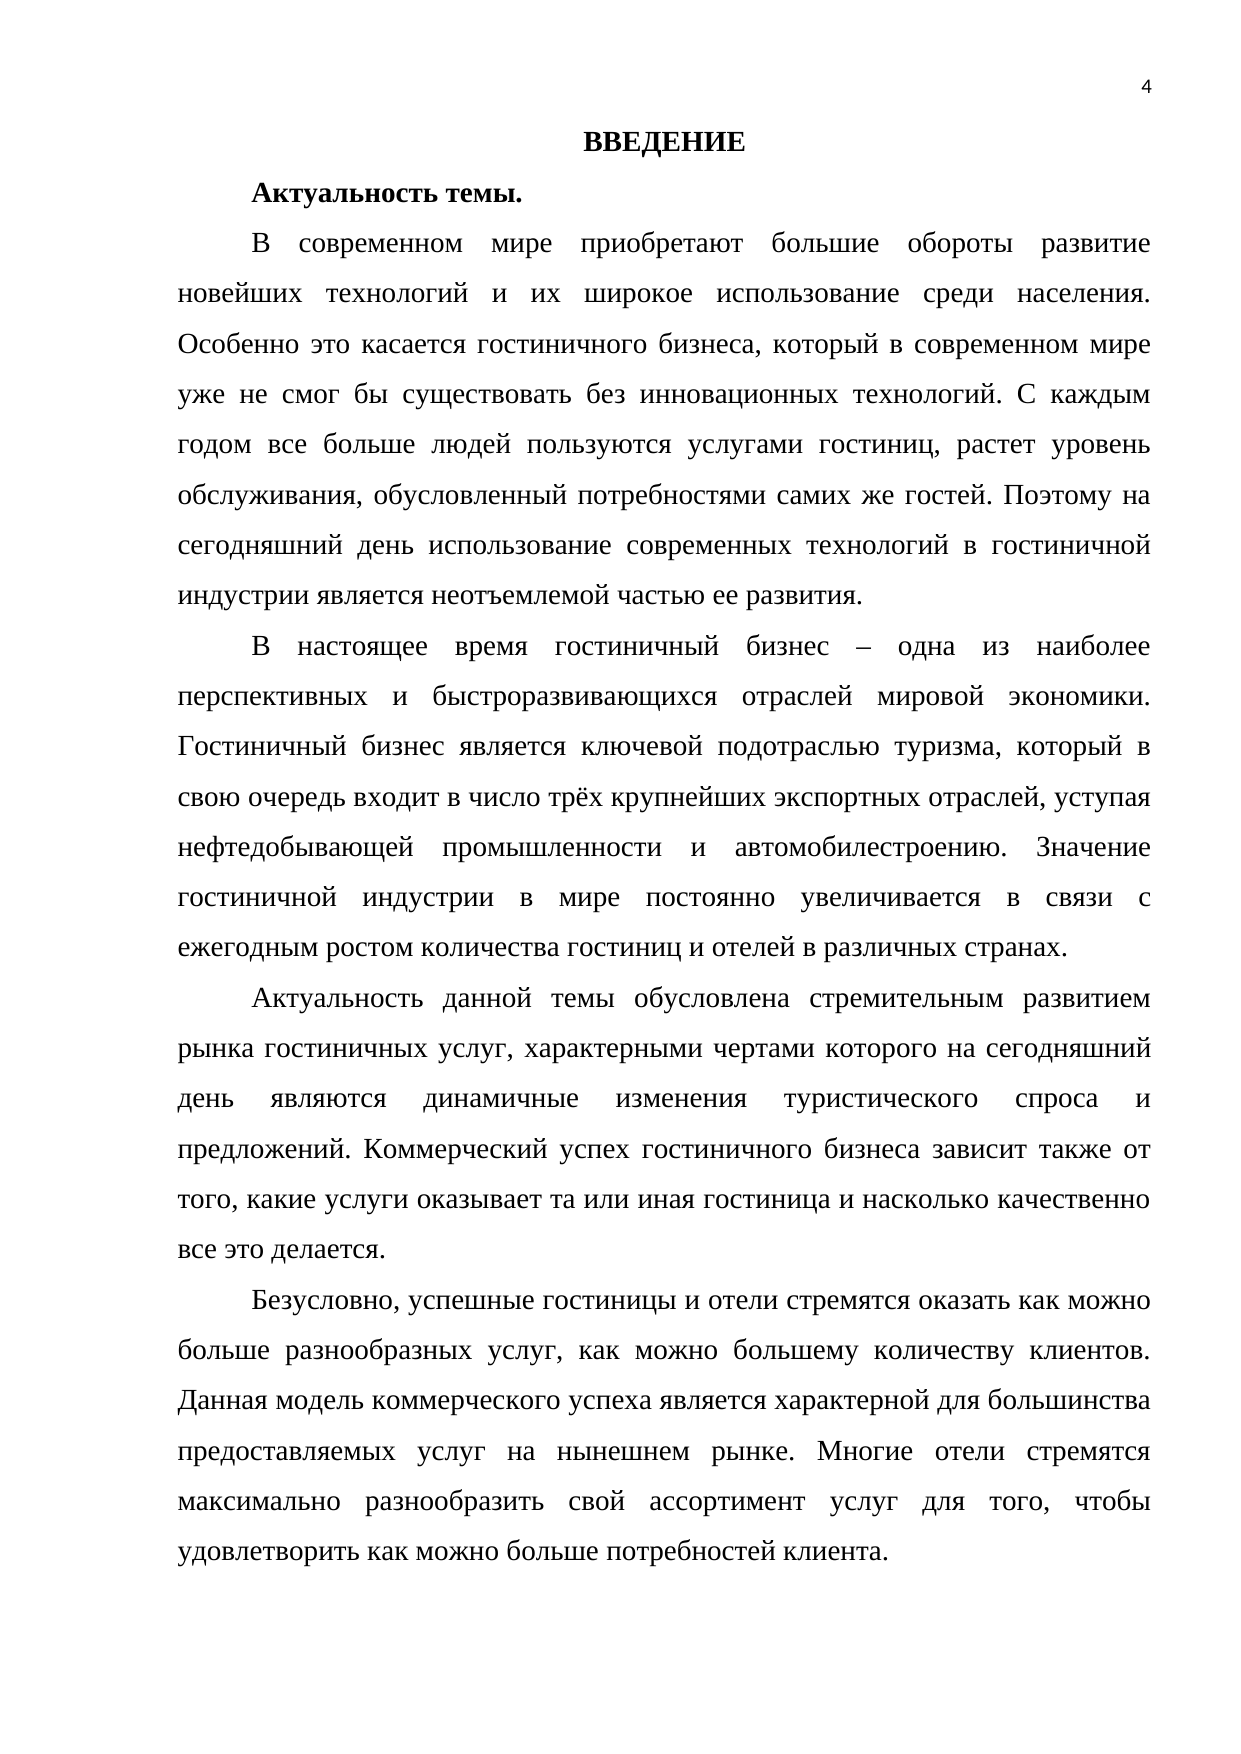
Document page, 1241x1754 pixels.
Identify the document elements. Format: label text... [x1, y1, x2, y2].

text В настоящее время гостиничный бизнес – одна из наиболее перспективных и быстроразвивающихся отраслей мировой экономики. Гостиничный бизнес является ключевой подотраслью туризма, который в свою очередь входит в число трёх крупнейших экспортных отраслей, уступая нефтедобывающей промышленности и автомобилестроению. Значение гостиничной индустрии в мире постоянно увеличивается в связи с ежегодным ростом количества гостиниц и отелей в различных странах. [177, 628, 1152, 963]
subtitle ВВЕДЕНИЕ [177, 124, 1152, 158]
text Безусловно, успешные гостиницы и отели стремятся оказать как можно больше разнообразных услуг, как можно большему количеству клиентов. Данная модель коммерческого успеха является характерной для большинства предоставляемых услуг на нынешнем рынке. Многие отели стремятся максимально разнообразить свой ассортимент услуг для того, чтобы удовлетворить как можно больше потребностей клиента. [177, 1282, 1152, 1567]
text Актуальность данной темы обусловлена стремительным развитием рынка гостиничных услуг, характерными чертами которого на сегодняшний день являются динамичные изменения туристического спроса и предложений. Коммерческий успех гостиничного бизнеса зависит также от того, какие услуги оказывает та или иная гостиница и насколько качественно все это делается. [177, 980, 1152, 1265]
text В современном мире приобретают большие обороты развитие новейших технологий и их широкое использование среди населения. Особенно это касается гостиничного бизнеса, который в современном мире уже не смог бы существовать без инновационных технологий. С каждым годом все больше людей пользуются услугами гостиниц, растет уровень обслуживания, обусловленный потребностями самих же гостей. Поэтому на сегодняшний день использование современных технологий в гостиничной индустрии является неотъемлемой частью ее развития. [177, 225, 1152, 611]
text Актуальность темы. [177, 175, 1152, 208]
